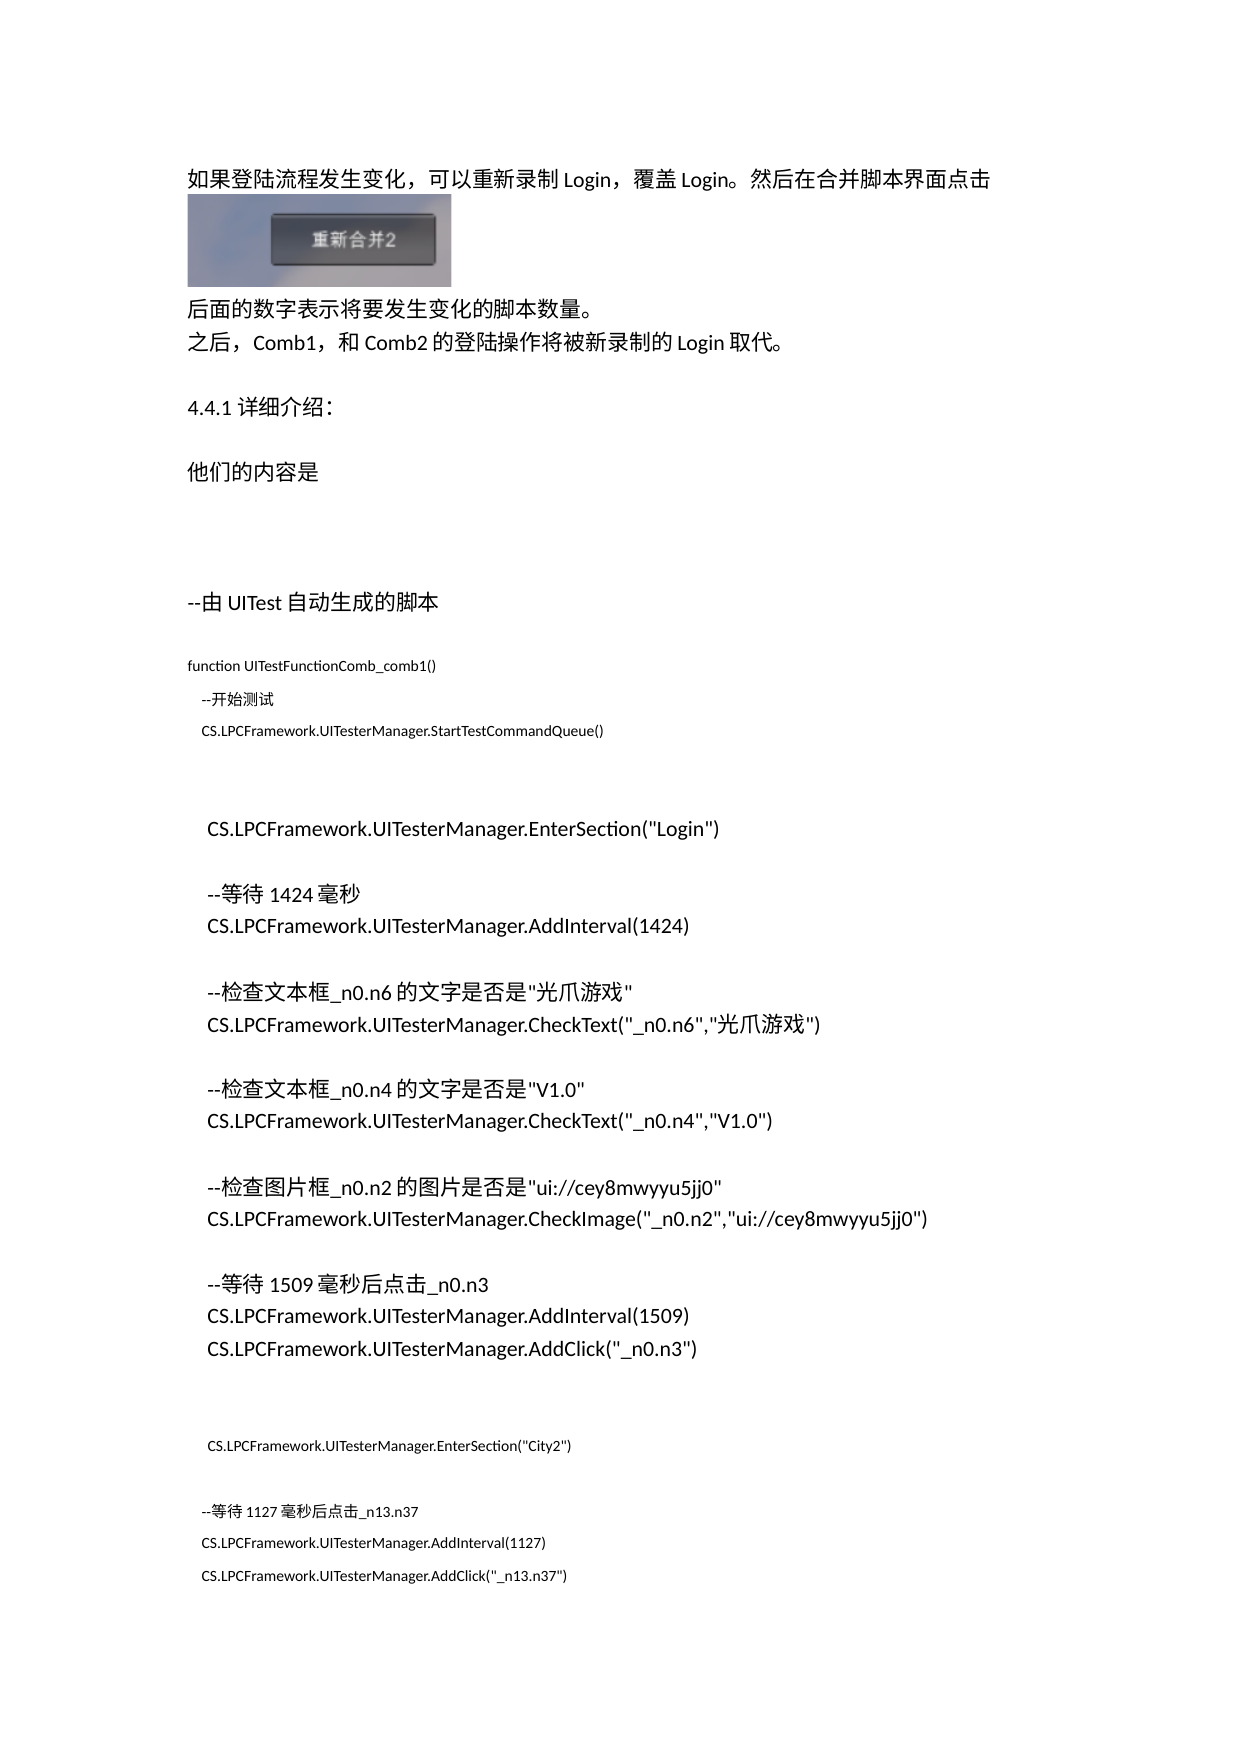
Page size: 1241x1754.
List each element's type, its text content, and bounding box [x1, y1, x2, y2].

text CS.LPCFramework.UITesterManager.StartTestCommandQueue() [187, 714, 1053, 747]
text --开始测试 [187, 682, 1053, 714]
text CS.LPCFramework.UITesterManager.CheckText("_n0.n4","V1.0") [187, 1104, 1053, 1137]
text --检查文本框_n0.n6的文字是否是"光爪游戏" [187, 974, 1053, 1007]
text --等待1424毫秒 [187, 877, 1053, 909]
text --等待1509毫秒后点击_n0.n3 [187, 1267, 1053, 1299]
text CS.LPCFramework.UITesterManager.CheckImage("_n0.n2","ui://cey8mwyyu5jj0") [187, 1202, 1053, 1234]
text CS.LPCFramework.UITesterManager.AddInterval(1424) [187, 909, 1053, 942]
text CS.LPCFramework.UITesterManager.EnterSection("Login") [187, 812, 1053, 844]
text --等待1127毫秒后点击_n13.n37 [187, 1494, 1053, 1527]
text function UITestFunctionComb_comb1() [187, 649, 1053, 682]
text CS.LPCFramework.UITesterManager.EnterSection("City2") [187, 1429, 1053, 1462]
text CS.LPCFramework.UITesterManager.AddClick("_n13.n37") [187, 1559, 1053, 1592]
picture [187, 194, 452, 287]
text 如果登陆流程发生变化，可以重新录制Login，覆盖Login。然后在合并脚本界面点击 [187, 162, 1053, 194]
text 之后，Comb1，和Comb2的登陆操作将被新录制的Login取代。 [187, 324, 1053, 357]
text CS.LPCFramework.UITesterManager.AddInterval(1127) [187, 1527, 1053, 1559]
text --检查图片框_n0.n2的图片是否是"ui://cey8mwyyu5jj0" [187, 1169, 1053, 1202]
text CS.LPCFramework.UITesterManager.AddInterval(1509) [187, 1299, 1053, 1332]
text 4.4.1 详细介绍： [187, 389, 1053, 422]
text 他们的内容是 [187, 454, 1053, 487]
text 后面的数字表示将要发生变化的脚本数量。 [187, 292, 1053, 324]
text CS.LPCFramework.UITesterManager.AddClick("_n0.n3") [187, 1332, 1053, 1364]
text --由UITest自动生成的脚本 [187, 584, 1053, 617]
text CS.LPCFramework.UITesterManager.CheckText("_n0.n6","光爪游戏") [187, 1007, 1053, 1039]
text --检查文本框_n0.n4的文字是否是"V1.0" [187, 1072, 1053, 1104]
